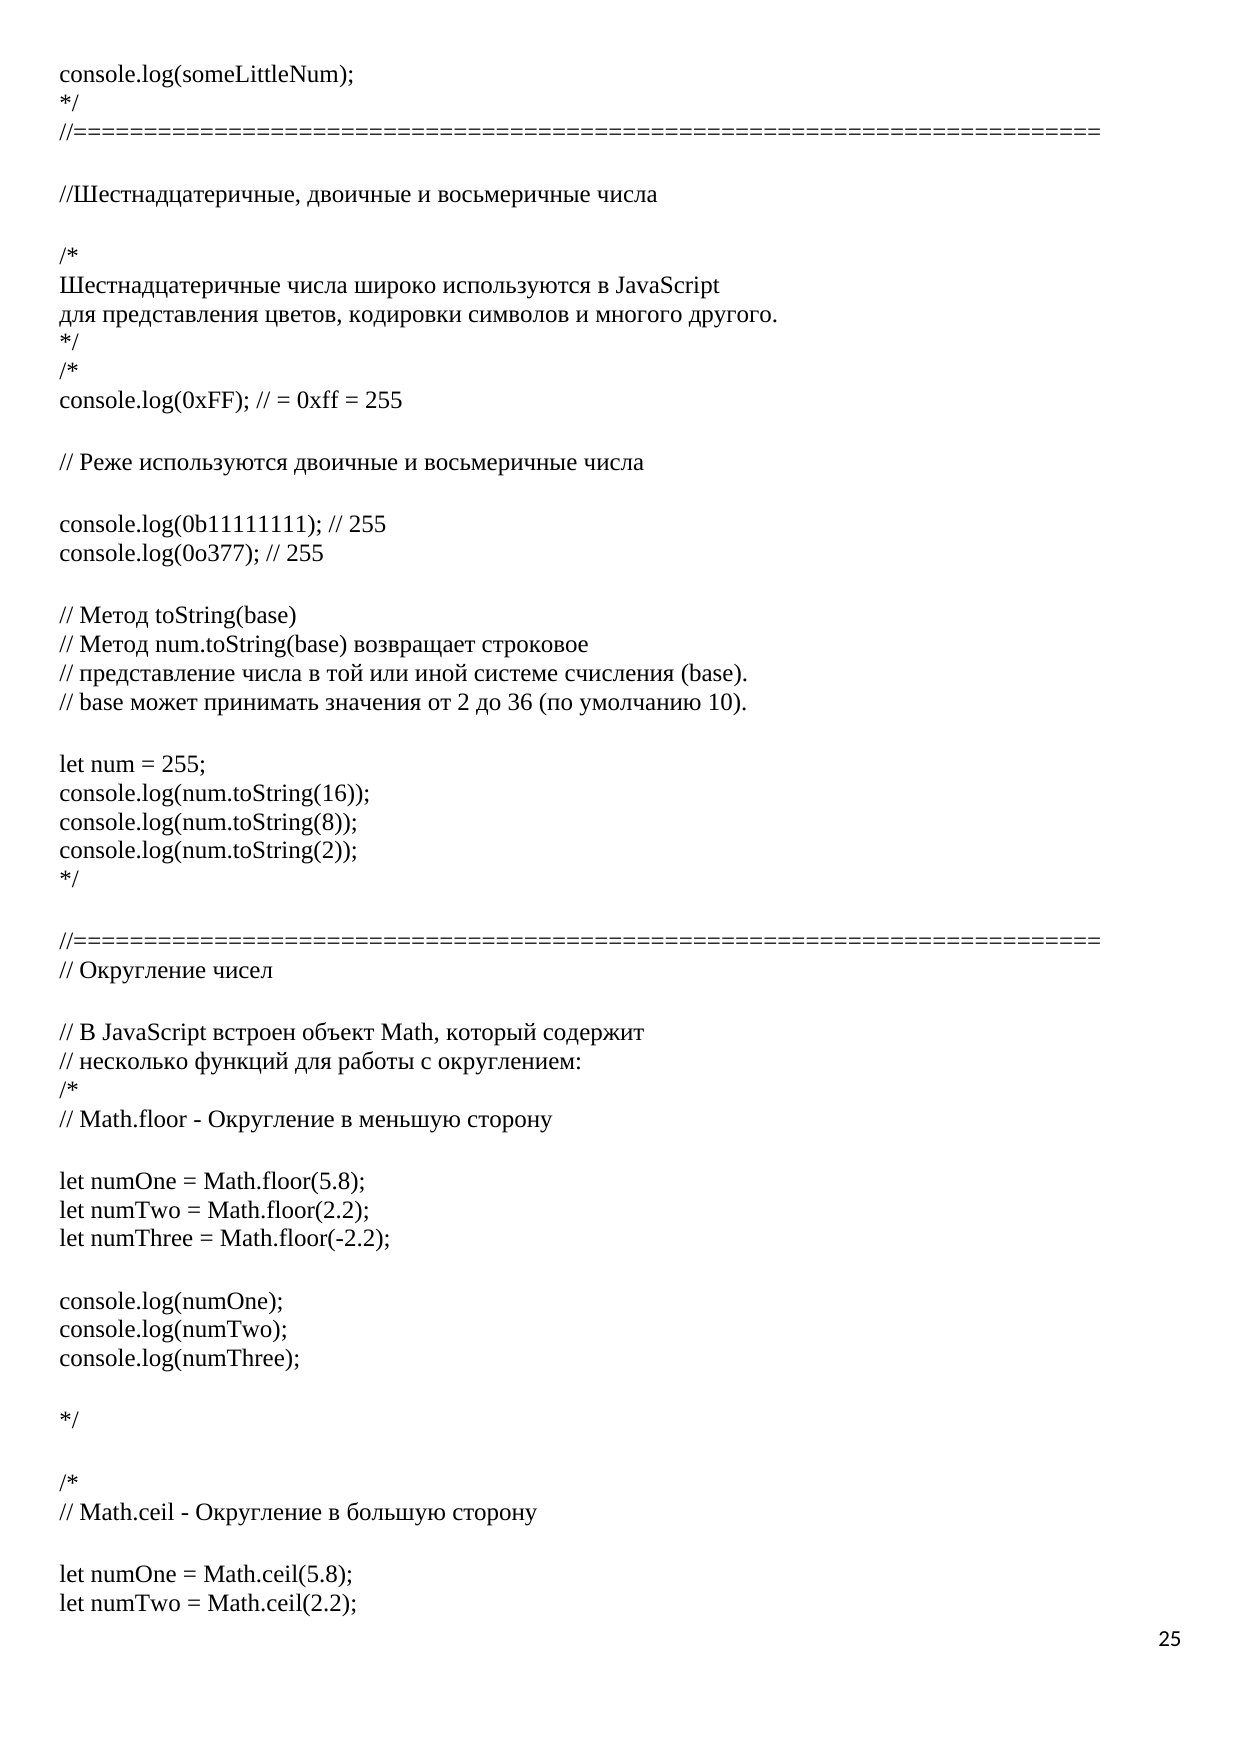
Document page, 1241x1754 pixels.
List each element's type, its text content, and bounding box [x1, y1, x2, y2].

text let numTwo = Math.ceil(2.2); [59, 1588, 1181, 1616]
text console.log(numThree); [59, 1343, 1181, 1372]
text // Округление чисел [59, 955, 1181, 984]
text */ [59, 1406, 1181, 1434]
text console.log(numOne); [59, 1286, 1181, 1314]
text /* [59, 1468, 1181, 1497]
text // Math.floor - Округление в меньшую сторону [59, 1104, 1181, 1132]
text */ [59, 327, 1181, 356]
text // представление числа в той или иной системе счисления (base). [59, 658, 1181, 687]
text console.log(0xFF); // = 0xff = 255 [59, 385, 1181, 414]
text console.log(num.toString(16)); [59, 778, 1181, 807]
text // Реже используются двоичные и восьмеричные числа [59, 447, 1181, 476]
text // В JavaScript встроен объект Math, который содержит [59, 1017, 1181, 1046]
text */ [59, 88, 1181, 117]
text // Метод num.toString(base) возвращает строковое [59, 629, 1181, 658]
text // Метод toString(base) [59, 601, 1181, 629]
text Шестнадцатеричные числа широко используются в JavaScript [59, 270, 1181, 299]
text /* [59, 241, 1181, 270]
text /* [59, 356, 1181, 385]
text let numTwo = Math.floor(2.2); [59, 1195, 1181, 1223]
text let numThree = Math.floor(-2.2); [59, 1223, 1181, 1252]
text let numOne = Math.ceil(5.8); [59, 1559, 1181, 1588]
text console.log(0o377); // 255 [59, 538, 1181, 567]
text console.log(0b11111111); // 255 [59, 509, 1181, 538]
text console.log(num.toString(8)); [59, 807, 1181, 835]
text // несколько функций для работы с округлением: [59, 1046, 1181, 1075]
text /* [59, 1075, 1181, 1104]
text let numOne = Math.floor(5.8); [59, 1166, 1181, 1195]
text //========================================================================= [59, 926, 1181, 955]
text //========================================================================= [59, 117, 1181, 145]
text console.log(numTwo); [59, 1314, 1181, 1343]
text для представления цветов, кодировки символов и многого другого. [59, 299, 1181, 327]
text let num = 255; [59, 749, 1181, 778]
text console.log(someLittleNum); [59, 59, 1181, 88]
text */ [59, 864, 1181, 893]
text // base может принимать значения от 2 до 36 (по умолчанию 10). [59, 687, 1181, 716]
text console.log(num.toString(2)); [59, 835, 1181, 864]
text //Шестнадцатеричные, двоичные и восьмеричные числа [59, 179, 1181, 208]
text // Math.ceil - Округление в большую сторону [59, 1497, 1181, 1525]
